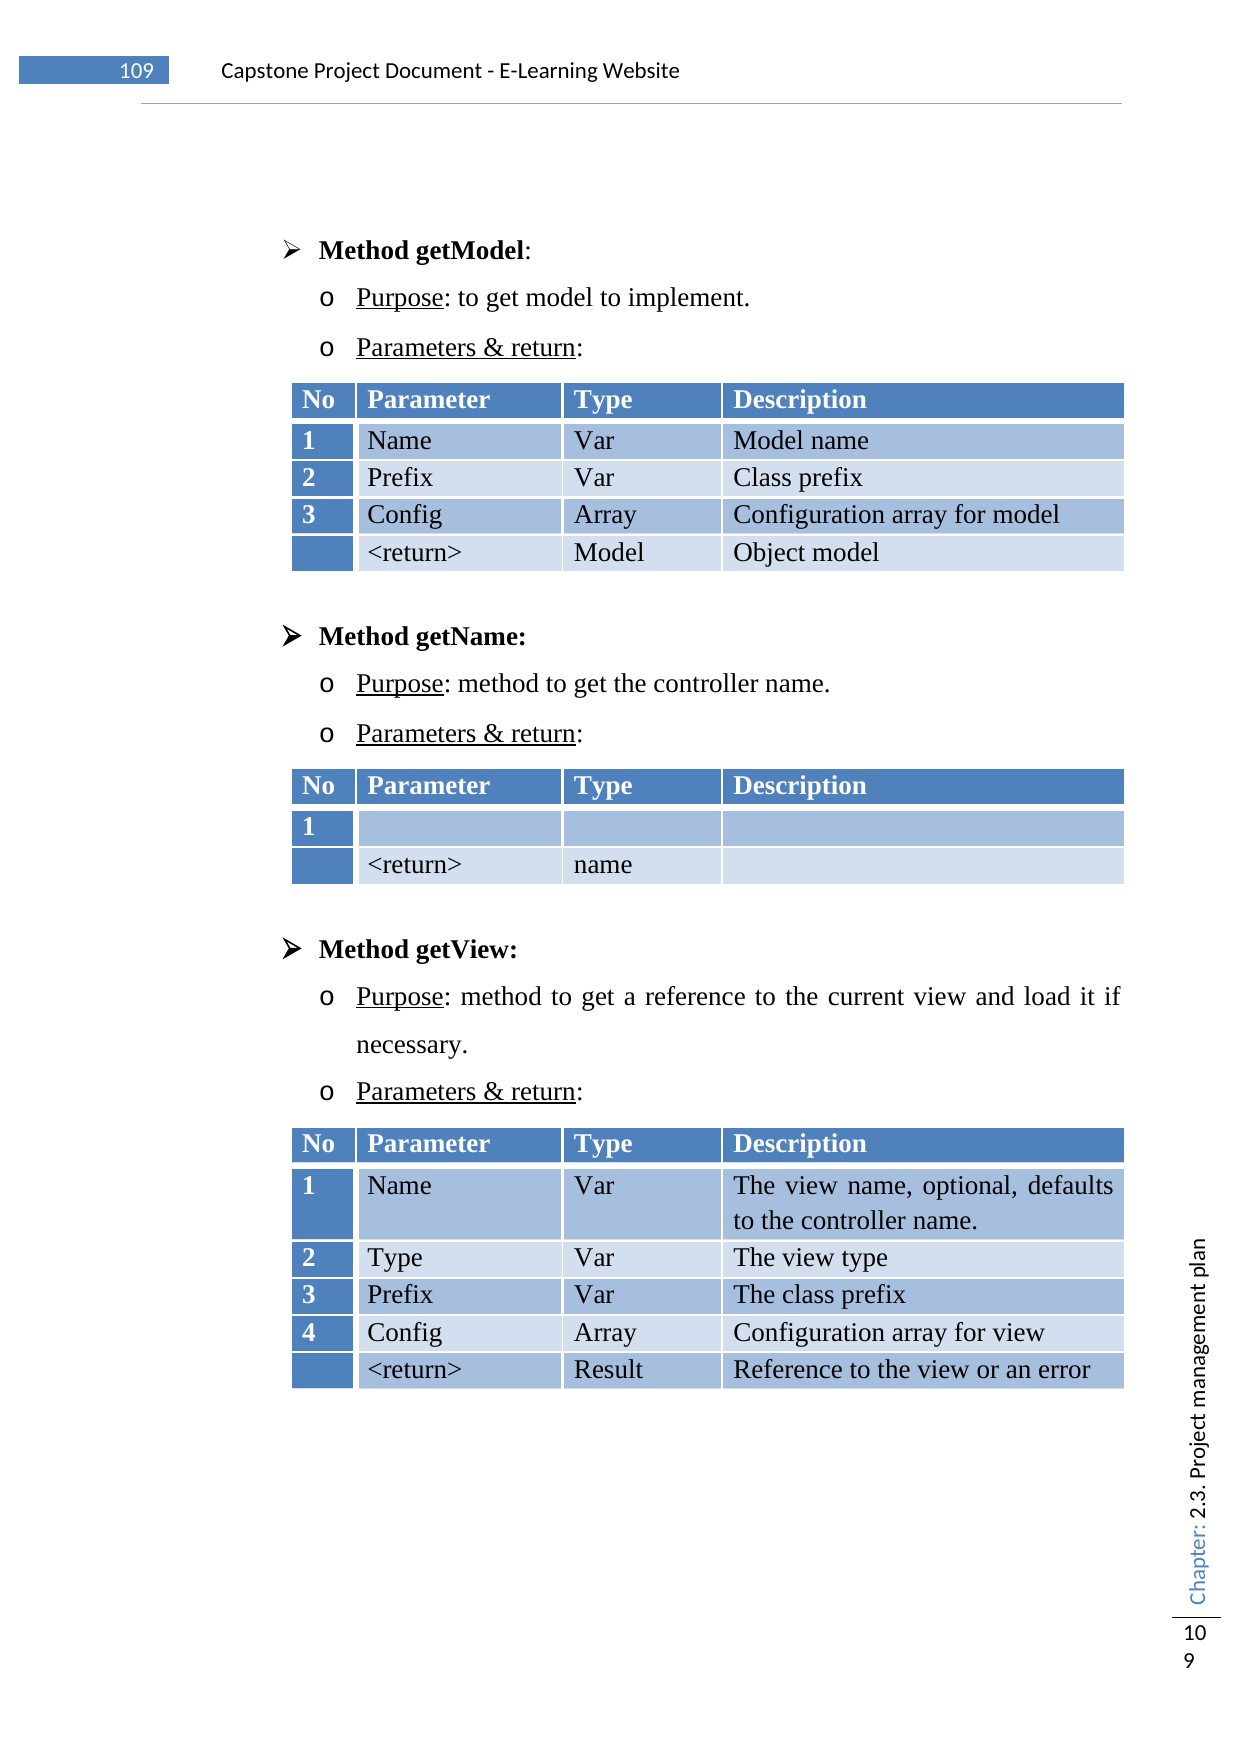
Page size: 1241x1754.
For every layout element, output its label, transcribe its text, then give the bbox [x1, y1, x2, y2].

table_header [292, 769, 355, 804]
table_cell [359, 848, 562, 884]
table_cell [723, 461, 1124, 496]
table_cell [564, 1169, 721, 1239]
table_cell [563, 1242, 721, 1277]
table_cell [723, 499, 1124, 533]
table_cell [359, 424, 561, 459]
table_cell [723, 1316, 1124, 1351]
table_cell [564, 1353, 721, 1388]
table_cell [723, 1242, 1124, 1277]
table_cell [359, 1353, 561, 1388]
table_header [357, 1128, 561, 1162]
list Method getView: [281, 933, 1122, 964]
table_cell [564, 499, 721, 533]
list Method getModel: [281, 234, 1122, 265]
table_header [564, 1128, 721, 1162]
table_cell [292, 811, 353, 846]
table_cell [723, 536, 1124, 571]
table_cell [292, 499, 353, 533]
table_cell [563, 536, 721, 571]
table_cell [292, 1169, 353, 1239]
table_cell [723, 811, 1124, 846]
list Parameters & return: [319, 331, 1122, 364]
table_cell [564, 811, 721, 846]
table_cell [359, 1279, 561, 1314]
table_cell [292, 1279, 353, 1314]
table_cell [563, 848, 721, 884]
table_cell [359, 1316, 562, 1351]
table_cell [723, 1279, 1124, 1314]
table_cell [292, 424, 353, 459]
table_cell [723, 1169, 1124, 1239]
list Purpose: method to get a reference to the current view and load it if necessary. [319, 980, 1122, 1060]
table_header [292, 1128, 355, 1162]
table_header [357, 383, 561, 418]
list Parameters & return: [319, 717, 1122, 751]
list Method getName: [281, 620, 1122, 651]
list Parameters & return: [319, 1075, 1122, 1109]
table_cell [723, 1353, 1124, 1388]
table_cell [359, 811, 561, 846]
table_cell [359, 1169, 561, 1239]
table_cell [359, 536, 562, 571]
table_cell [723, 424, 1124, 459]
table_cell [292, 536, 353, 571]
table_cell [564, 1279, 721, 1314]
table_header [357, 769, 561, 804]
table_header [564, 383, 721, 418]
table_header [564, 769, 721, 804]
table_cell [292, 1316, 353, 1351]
list Purpose: method to get the controller name. [319, 667, 1122, 700]
list Purpose: to get model to implement. [319, 281, 1122, 314]
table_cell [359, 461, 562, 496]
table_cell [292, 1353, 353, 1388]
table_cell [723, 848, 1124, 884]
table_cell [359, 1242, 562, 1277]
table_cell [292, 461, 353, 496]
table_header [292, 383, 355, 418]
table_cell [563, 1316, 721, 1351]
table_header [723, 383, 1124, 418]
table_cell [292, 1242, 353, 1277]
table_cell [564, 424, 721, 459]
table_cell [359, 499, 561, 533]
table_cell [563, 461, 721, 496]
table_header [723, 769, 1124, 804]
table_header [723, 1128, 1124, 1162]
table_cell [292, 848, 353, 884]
